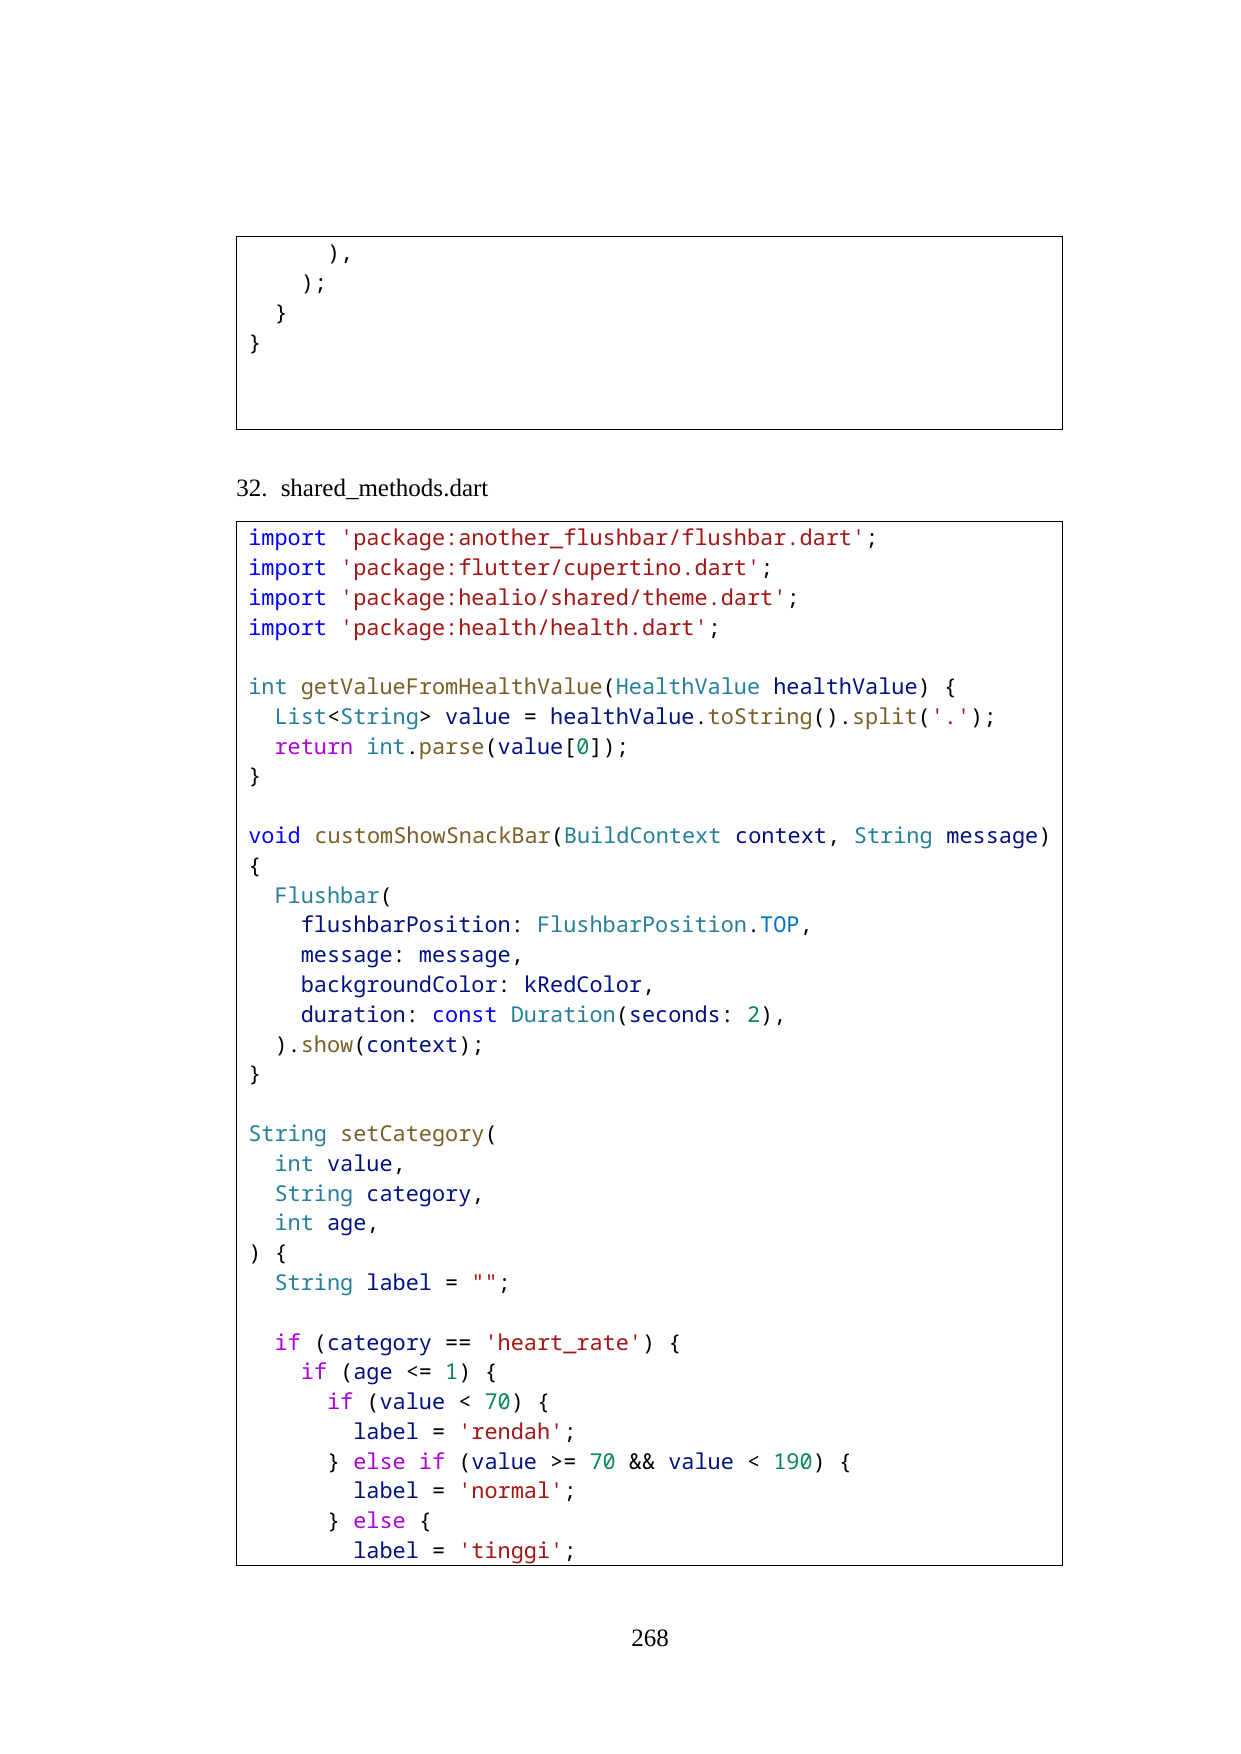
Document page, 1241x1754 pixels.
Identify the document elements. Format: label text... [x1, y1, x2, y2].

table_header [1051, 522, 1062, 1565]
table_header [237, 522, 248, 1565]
list shared_methods.dart [236, 473, 1063, 502]
